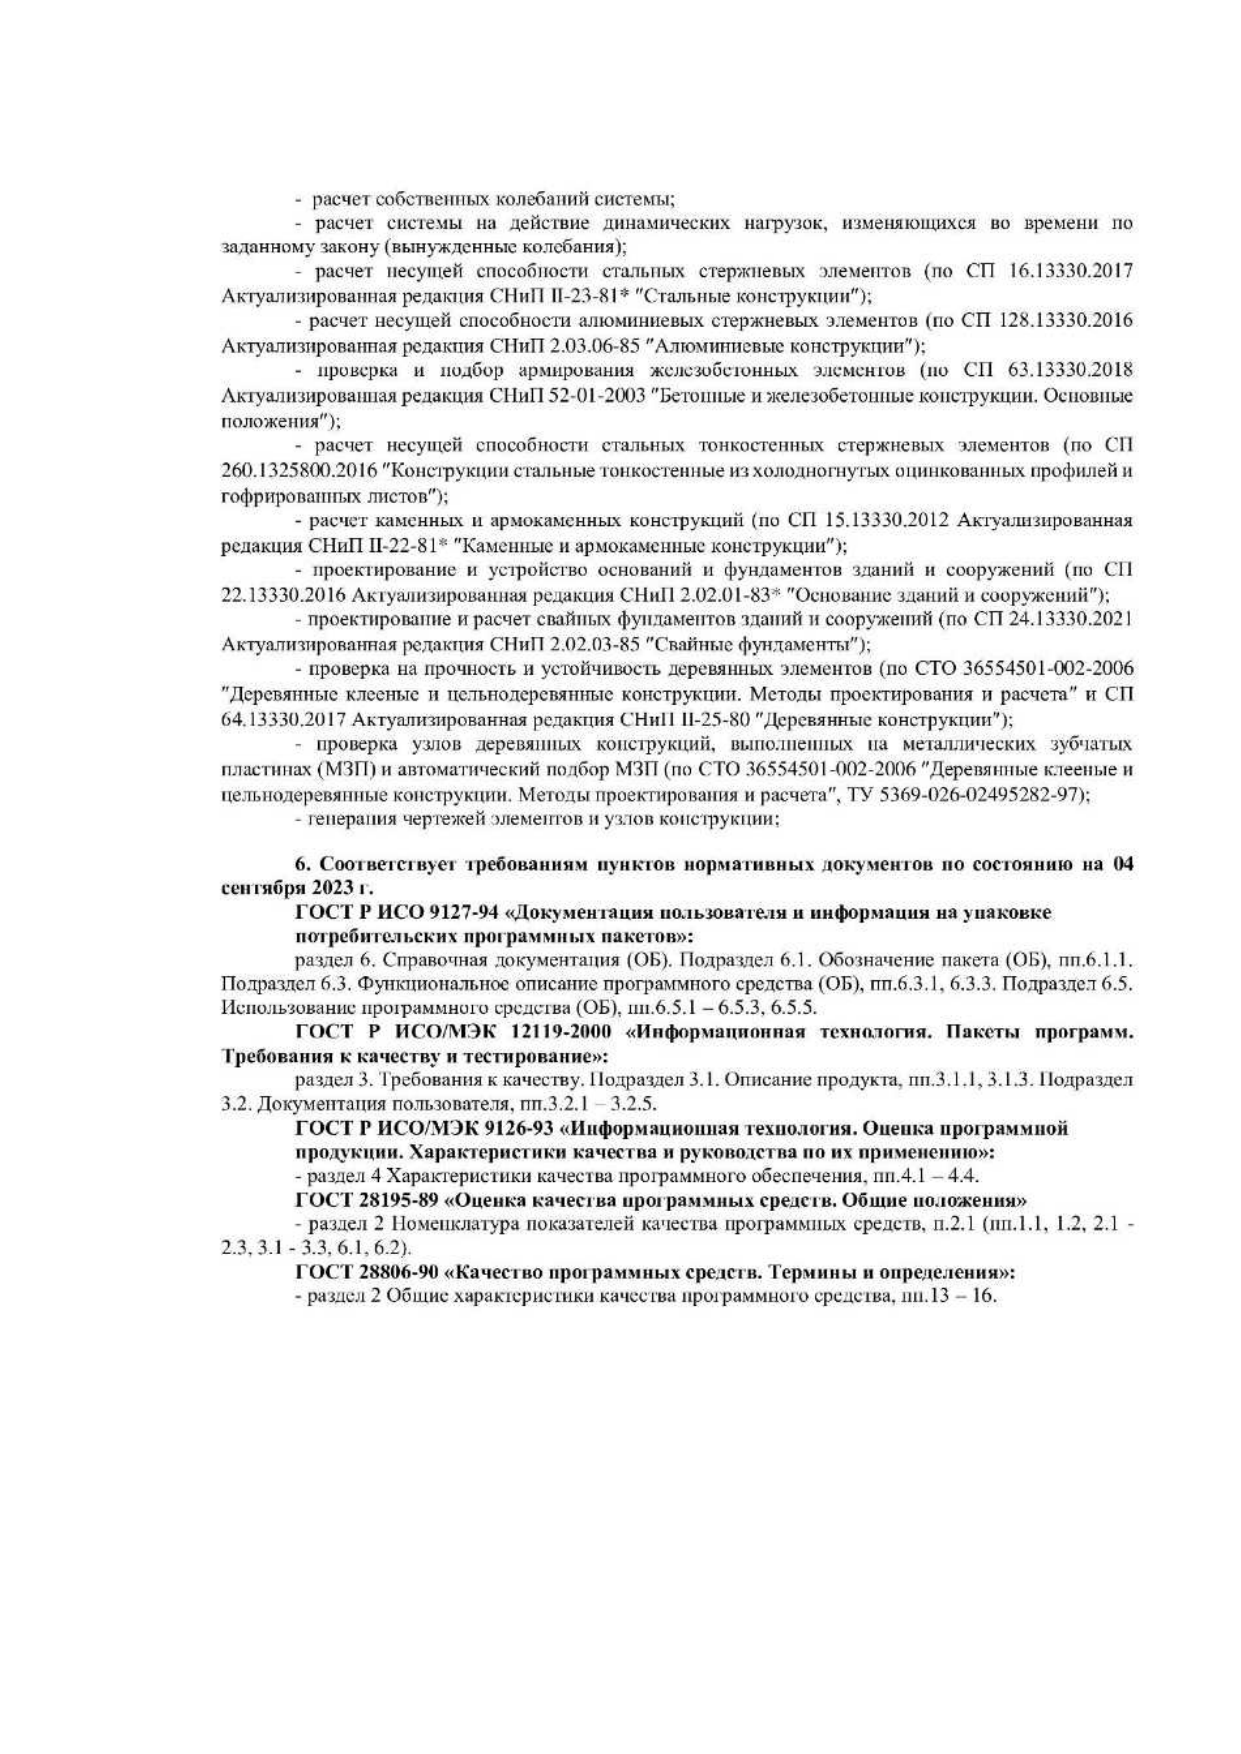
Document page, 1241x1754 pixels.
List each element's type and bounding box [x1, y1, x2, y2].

picture [147, 87, 1182, 1550]
